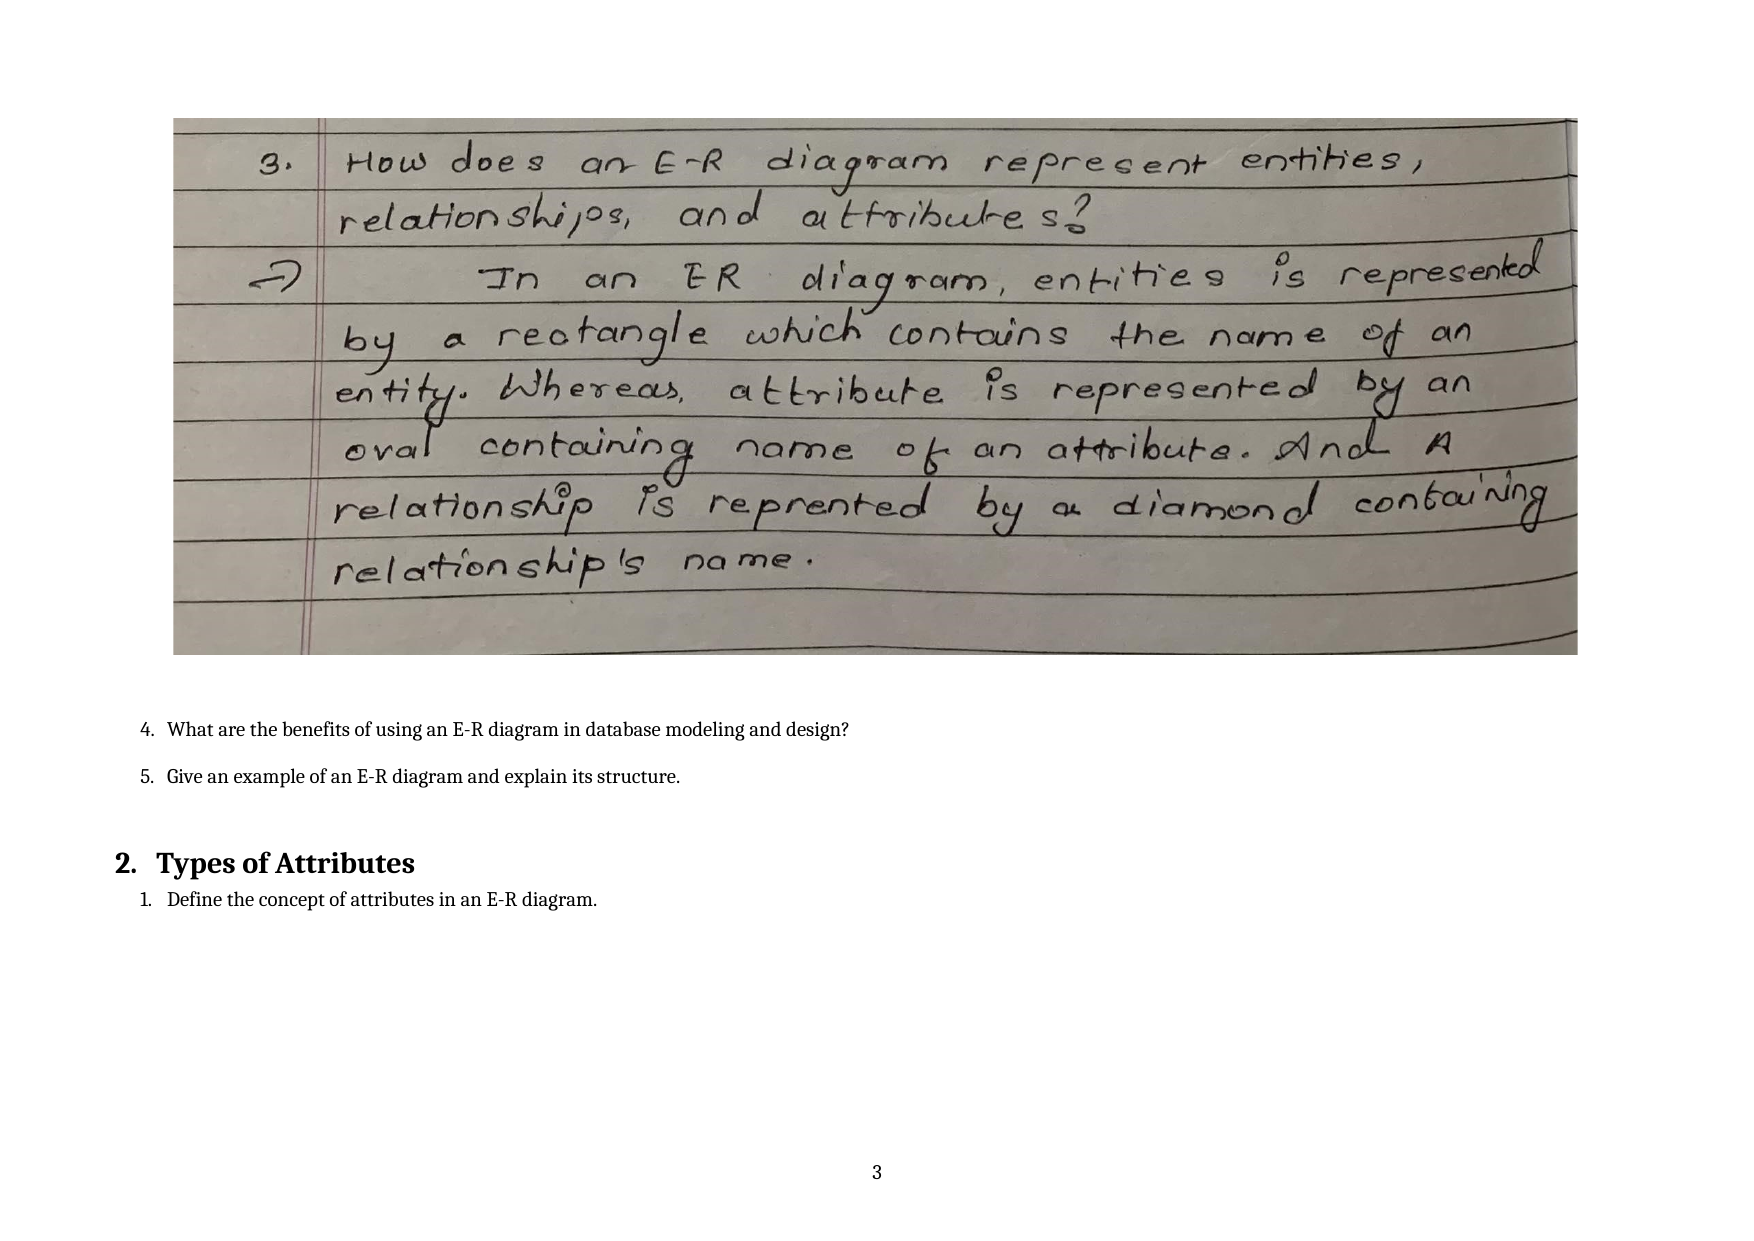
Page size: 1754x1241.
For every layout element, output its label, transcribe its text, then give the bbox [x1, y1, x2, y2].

list Give an example of an E-R diagram and explain its structure. [140, 764, 1577, 788]
list Define the concept of attributes in an E-R diagram. [140, 887, 1577, 911]
picture [173, 118, 1578, 655]
list What are the benefits of using an E-R diagram in database modeling and design? [140, 718, 1577, 742]
subtitle Types of Attributes [115, 846, 1577, 881]
